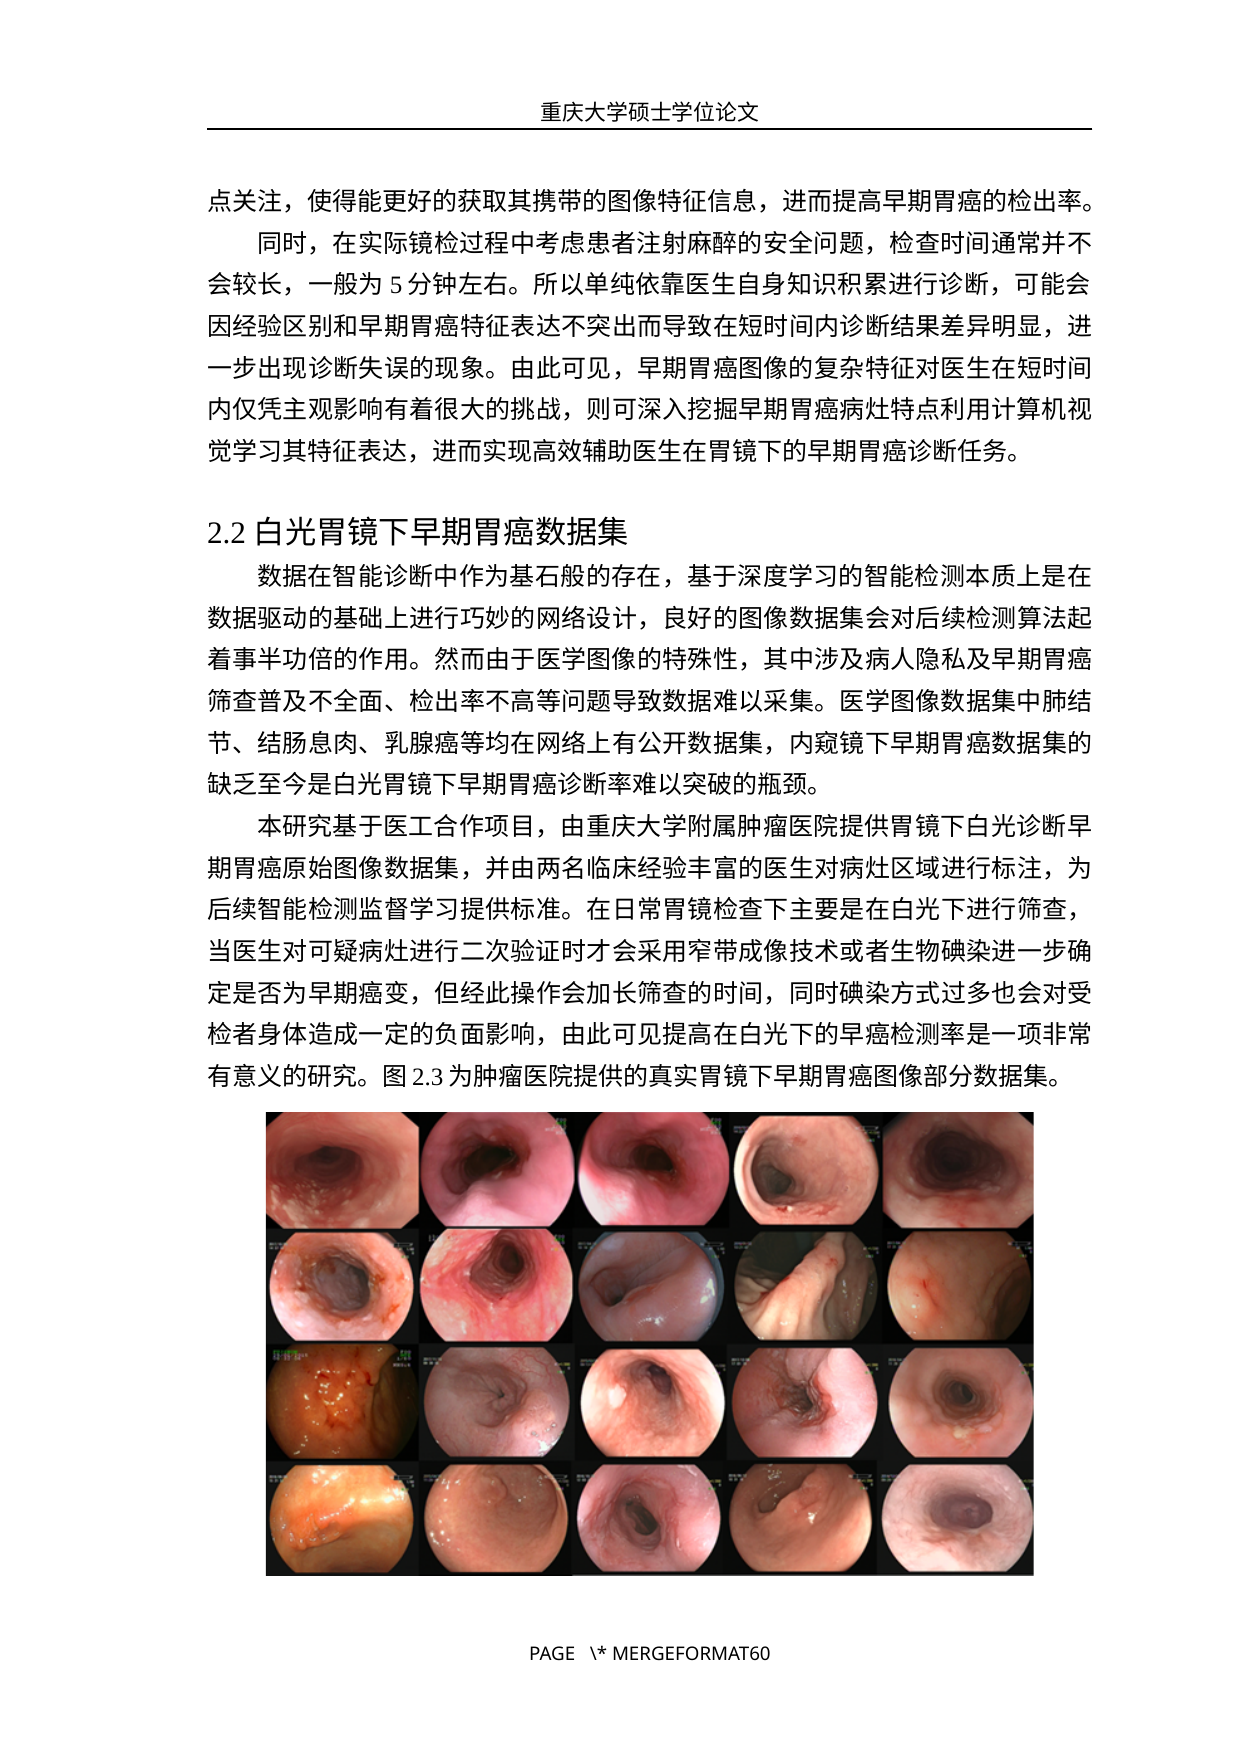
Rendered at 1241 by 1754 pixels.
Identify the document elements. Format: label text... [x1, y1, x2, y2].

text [207, 177, 1092, 219]
subtitle 2.2 白光胃镜下早期胃癌数据集 [207, 511, 1092, 552]
text 数据在智能诊断中作为基石般的存在，基于深度学习的智能检测本质上是在数据驱动的基础上进行巧妙的网络设计，良好的图像数据集会对后续检测算法起着事半功倍的作用。然而由于医学图像的特殊性，其中涉及病人隐私及早期胃癌筛查普及不全面、检出率不高等问题导致数据难以采集。医学图像数据集中肺结节、结肠息肉、乳腺癌等均在网络上有公开数据集，内窥镜下早期胃癌数据集的缺乏至今是白光胃镜下早期胃癌诊断率难以突破的瓶颈。 [207, 552, 1092, 802]
text 同时，在实际镜检过程中考虑患者注射麻醉的安全问题，检查时间通常并不会较长，一般为5分钟左右。所以单纯依靠医生自身知识积累进行诊断，可能会因经验区别和早期胃癌特征表达不突出而导致在短时间内诊断结果差异明显，进一步出现诊断失误的现象。由此可见，早期胃癌图像的复杂特征对医生在短时间内仅凭主观影响有着很大的挑战，则可深入挖掘早期胃癌病灶特点利用计算机视觉学习其特征表达，进而实现高效辅助医生在胃镜下的早期胃癌诊断任务。 [207, 219, 1092, 469]
picture [265, 1112, 1034, 1576]
text 本研究基于医工合作项目，由重庆大学附属肿瘤医院提供胃镜下白光诊断早期胃癌原始图像数据集，并由两名临床经验丰富的医生对病灶区域进行标注，为后续智能检测监督学习提供标准。在日常胃镜检查下主要是在白光下进行筛查，当医生对可疑病灶进行二次验证时才会采用窄带成像技术或者生物碘染进一步确定是否为早期癌变，但经此操作会加长筛查的时间，同时碘染方式过多也会对受检者身体造成一定的负面影响，由此可见提高在白光下的早癌检测率是一项非常有意义的研究。图2.3为肿瘤医院提供的真实胃镜下早期胃癌图像部分数据集。 [207, 802, 1092, 1094]
